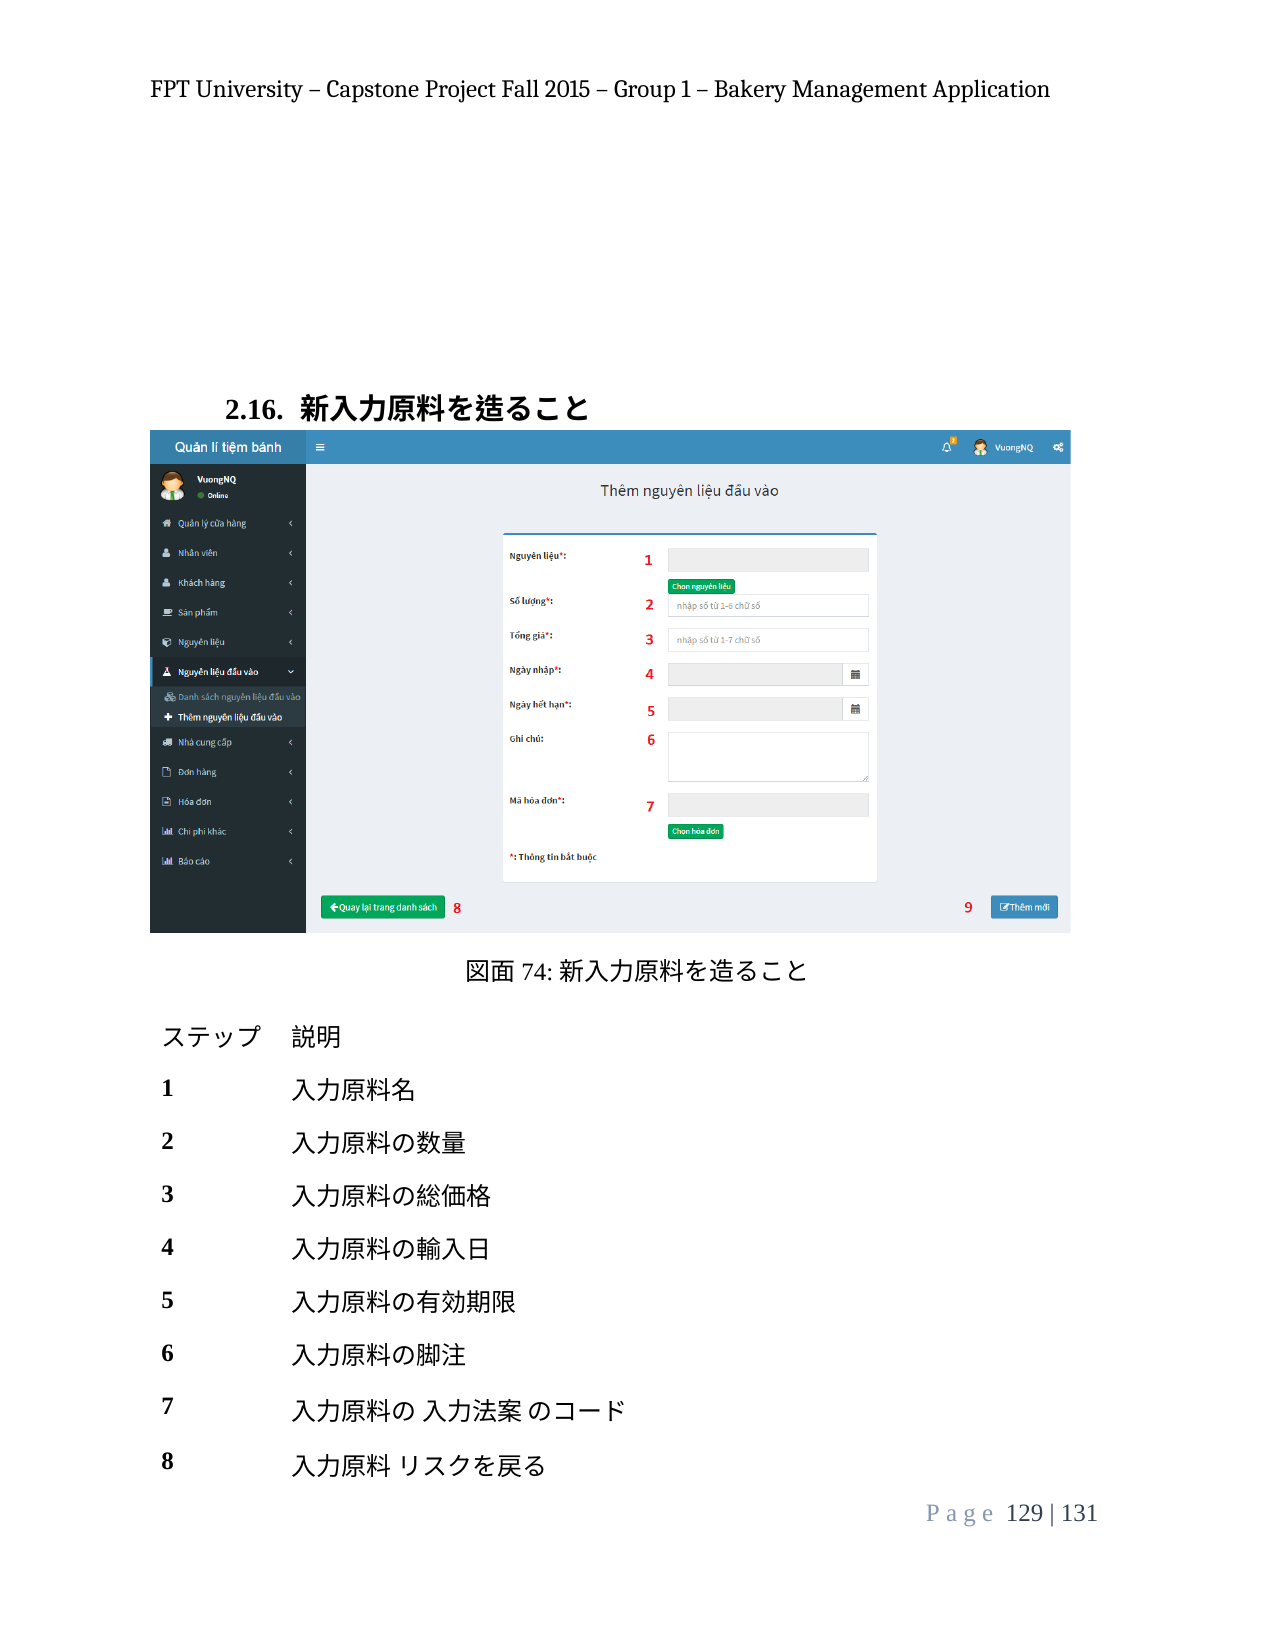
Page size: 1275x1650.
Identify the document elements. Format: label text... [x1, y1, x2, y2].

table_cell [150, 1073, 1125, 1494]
subtitle 新入力原料を造ること [225, 388, 1125, 428]
picture [150, 430, 1071, 933]
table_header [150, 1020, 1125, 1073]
